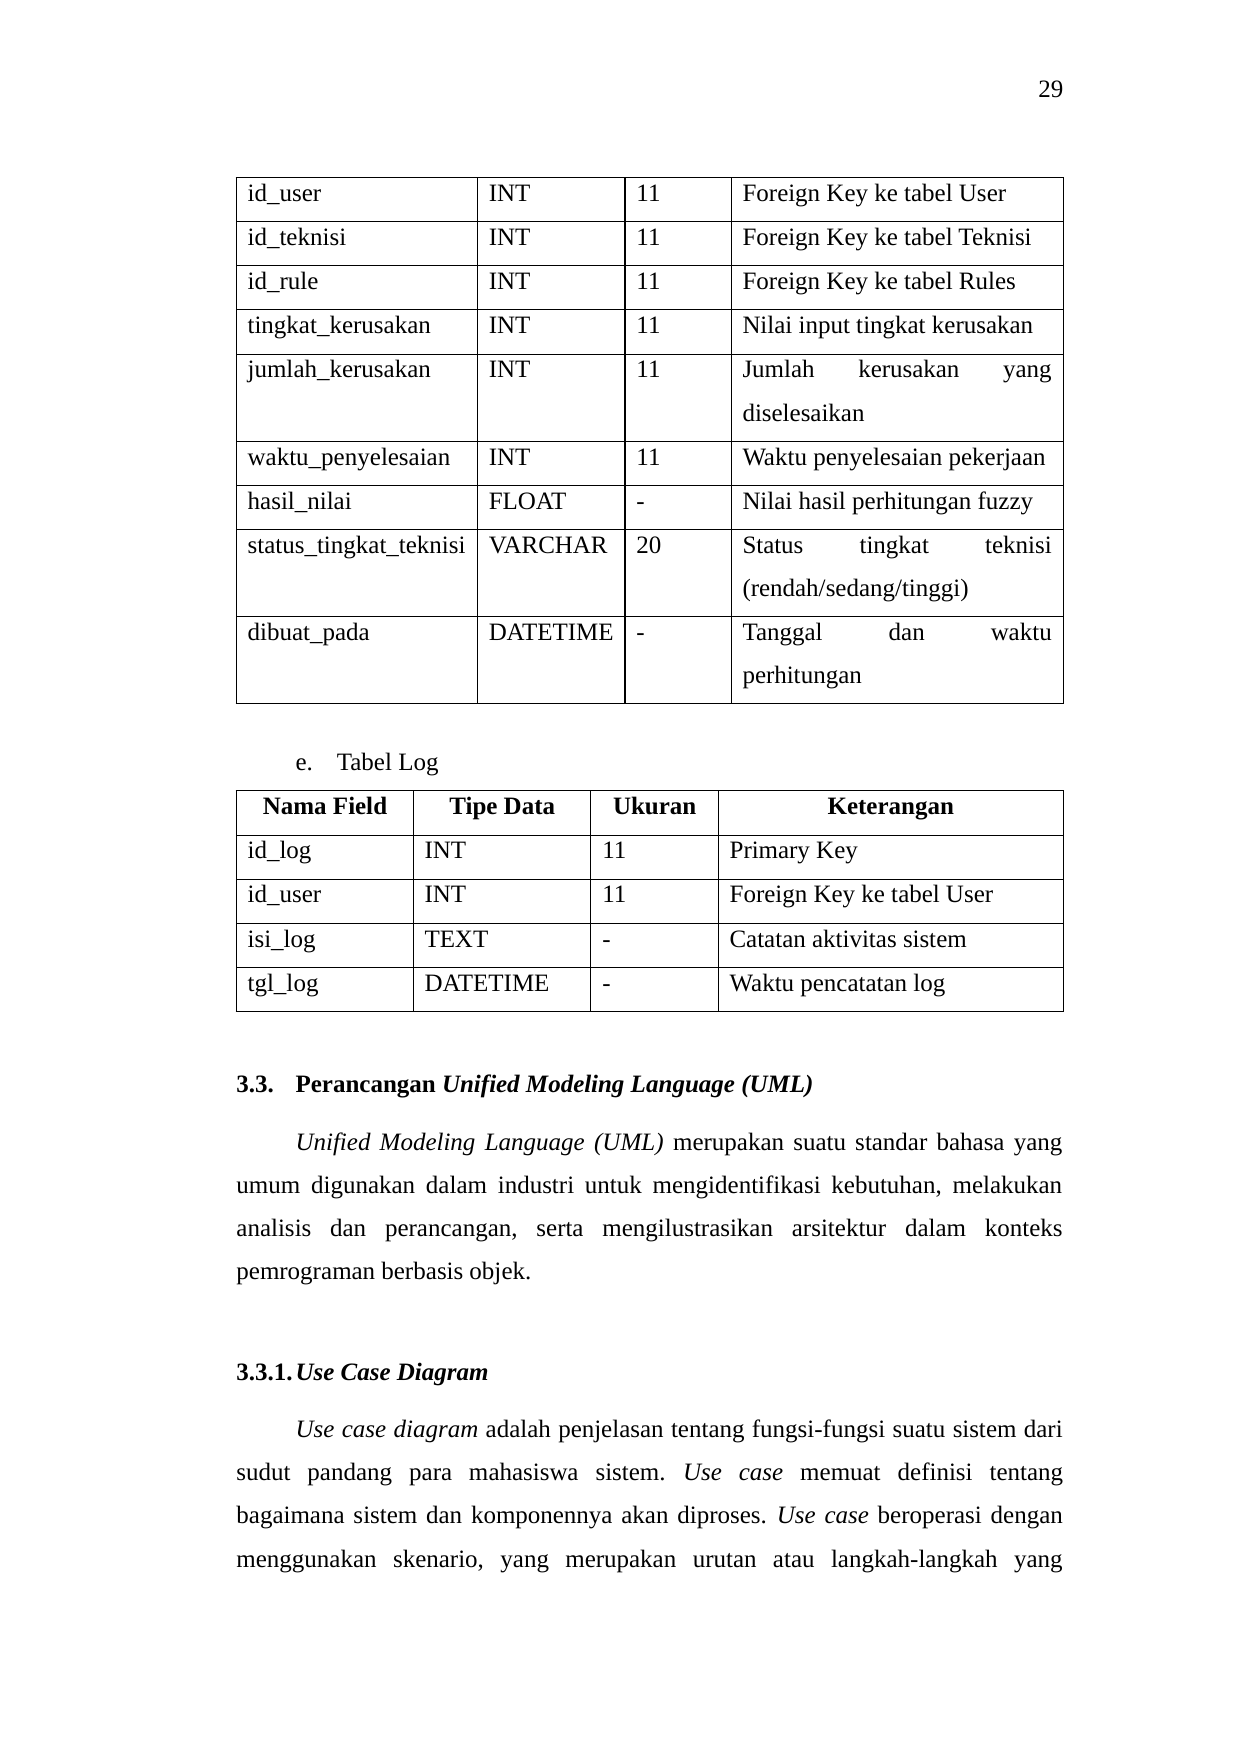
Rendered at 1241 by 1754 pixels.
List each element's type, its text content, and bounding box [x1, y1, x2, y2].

table_cell 11 [626, 442, 731, 485]
table_cell Jumlah kerusakan yang diselesaikan [732, 355, 1063, 441]
table_cell - [626, 617, 731, 703]
table_cell Nilai input tingkat kerusakan [732, 310, 1063, 353]
table_cell id_rule [237, 266, 477, 309]
table_cell DATETIME [478, 617, 624, 703]
table_cell Waktu penyelesaian pekerjaan [732, 442, 1063, 485]
table_cell 11 [626, 355, 731, 441]
table_cell isi_log [237, 924, 413, 967]
table_header Tipe Data [414, 791, 590, 834]
table_cell INT [414, 836, 590, 878]
table_cell 11 [626, 310, 731, 353]
subtitle Use Case Diagram [236, 1357, 1063, 1386]
text Unified Modeling Language (UML) merupakan suatu standar bahasa yang umum digunakan dalam industri untuk mengidentifikasi kebutuhan, melakukan analisis dan perancangan, serta mengilustrasikan arsitektur dalam konteks pemrograman berbasis objek. [236, 1127, 1063, 1285]
table_cell TEXT [414, 924, 590, 967]
table_cell - [591, 968, 718, 1011]
table_cell tingkat_kerusakan [237, 310, 477, 353]
table_cell INT [414, 880, 590, 923]
table_cell Waktu pencatatan log [719, 968, 1063, 1011]
table_cell - [626, 486, 731, 529]
table_cell Foreign Key ke tabel Teknisi [732, 222, 1063, 265]
table_header Keterangan [719, 791, 1063, 834]
table_cell Nilai hasil perhitungan fuzzy [732, 486, 1063, 529]
table_cell INT [478, 442, 624, 485]
table_cell hasil_nilai [237, 486, 477, 529]
table_cell - [591, 924, 718, 967]
table_cell DATETIME [414, 968, 590, 1011]
table_cell Foreign Key ke tabel Rules [732, 266, 1063, 309]
table_cell INT [478, 178, 624, 221]
table_cell dibuat_pada [237, 617, 477, 703]
table_cell jumlah_kerusakan [237, 355, 477, 441]
table_cell FLOAT [478, 486, 624, 529]
table_cell INT [478, 266, 624, 309]
table_cell Status tingkat teknisi (rendah/sedang/tinggi) [732, 530, 1063, 616]
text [236, 1414, 1063, 1572]
table_cell 11 [626, 266, 731, 309]
table_cell id_user [237, 880, 413, 923]
table_cell id_user [237, 178, 477, 221]
table_cell Tanggal dan waktu perhitungan [732, 617, 1063, 703]
table_cell Primary Key [719, 836, 1063, 878]
subtitle Perancangan Unified Modeling Language (UML) [236, 1069, 1063, 1098]
table_cell INT [478, 355, 624, 441]
table_cell id_teknisi [237, 222, 477, 265]
table_cell Foreign Key ke tabel User [732, 178, 1063, 221]
table_cell 20 [626, 530, 731, 616]
table_cell status_tingkat_teknisi [237, 530, 477, 616]
table_cell 11 [626, 222, 731, 265]
list Tabel Log [295, 747, 1063, 776]
table_cell tgl_log [237, 968, 413, 1011]
table_cell INT [478, 222, 624, 265]
table_cell id_log [237, 836, 413, 878]
table_cell INT [478, 310, 624, 353]
table_cell VARCHAR [478, 530, 624, 616]
table_cell Catatan aktivitas sistem [719, 924, 1063, 967]
table_cell 11 [591, 880, 718, 923]
table_cell waktu_penyelesaian [237, 442, 477, 485]
table_cell 11 [626, 178, 731, 221]
table_header Ukuran [591, 791, 718, 834]
table_cell Foreign Key ke tabel User [719, 880, 1063, 923]
table_header Nama Field [237, 791, 413, 834]
table_cell 11 [591, 836, 718, 878]
